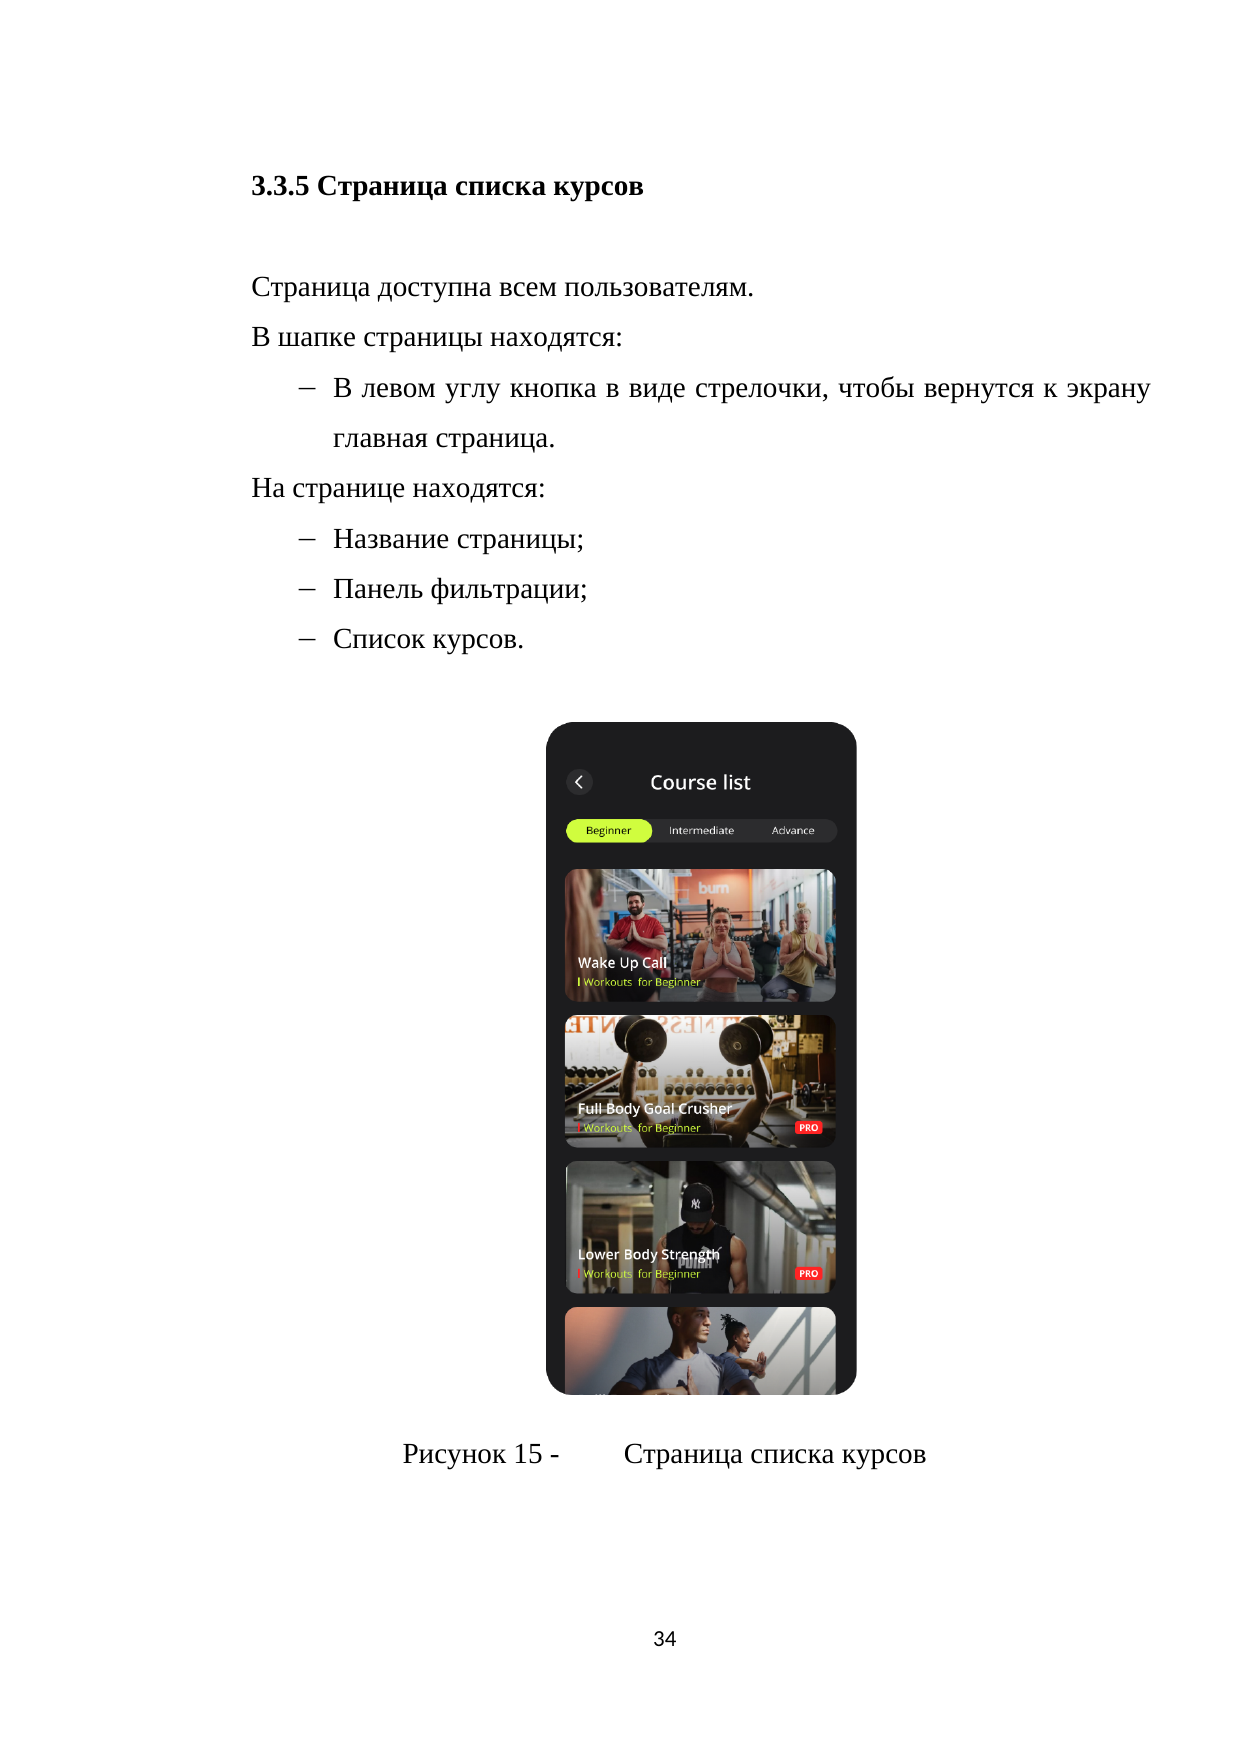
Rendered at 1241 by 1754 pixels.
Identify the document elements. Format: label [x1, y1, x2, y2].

picture [546, 722, 857, 1395]
